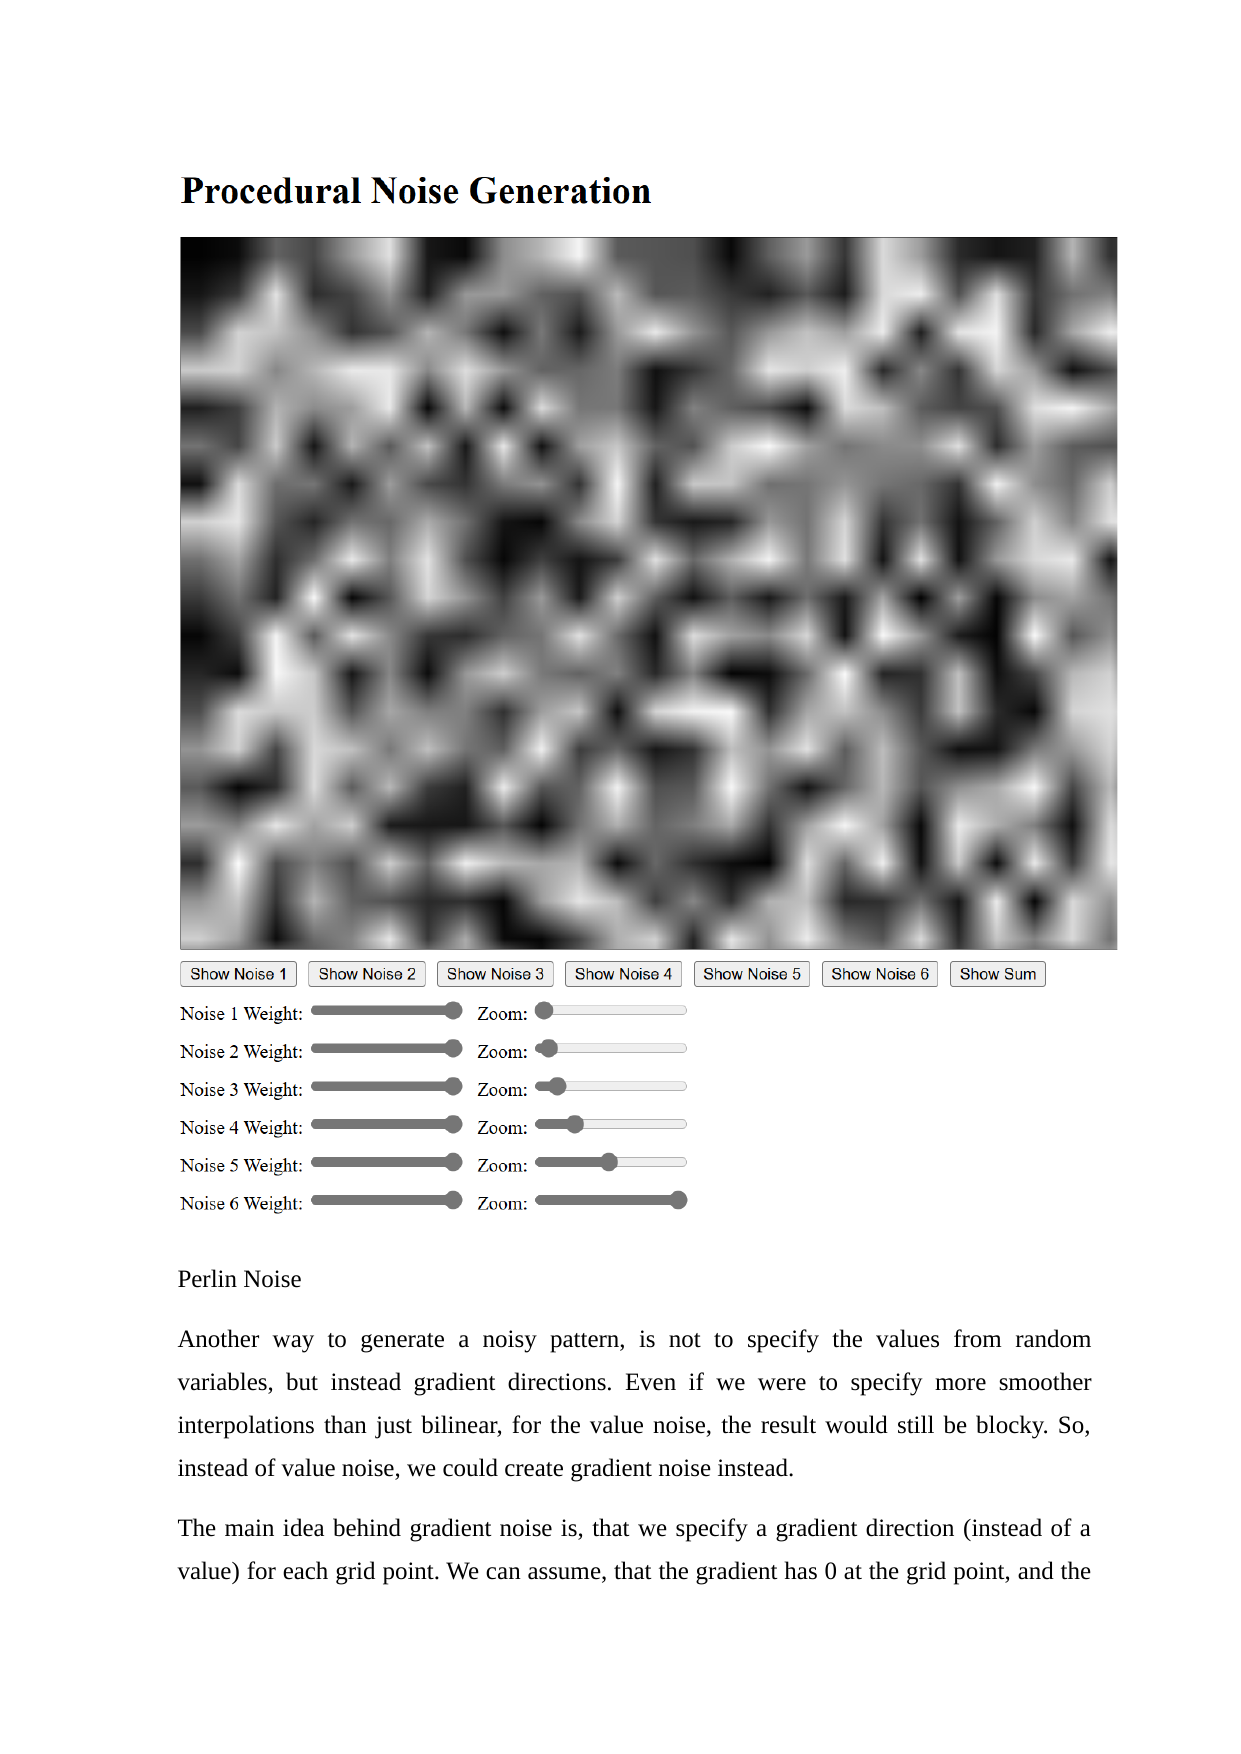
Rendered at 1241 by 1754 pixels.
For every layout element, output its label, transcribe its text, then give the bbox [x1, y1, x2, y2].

text Another way to generate a noisy pattern, is not to specify the values from random variables, but instead gradient directions. Even if we were to specify more smoother interpolations than just bilinear, for the value noise, the result would still be blocky. So, instead of value noise, we could create gradient noise instead. [177, 1324, 1092, 1482]
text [177, 1513, 1092, 1585]
text Perlin Noise [177, 1264, 1092, 1293]
picture [177, 147, 1118, 1232]
